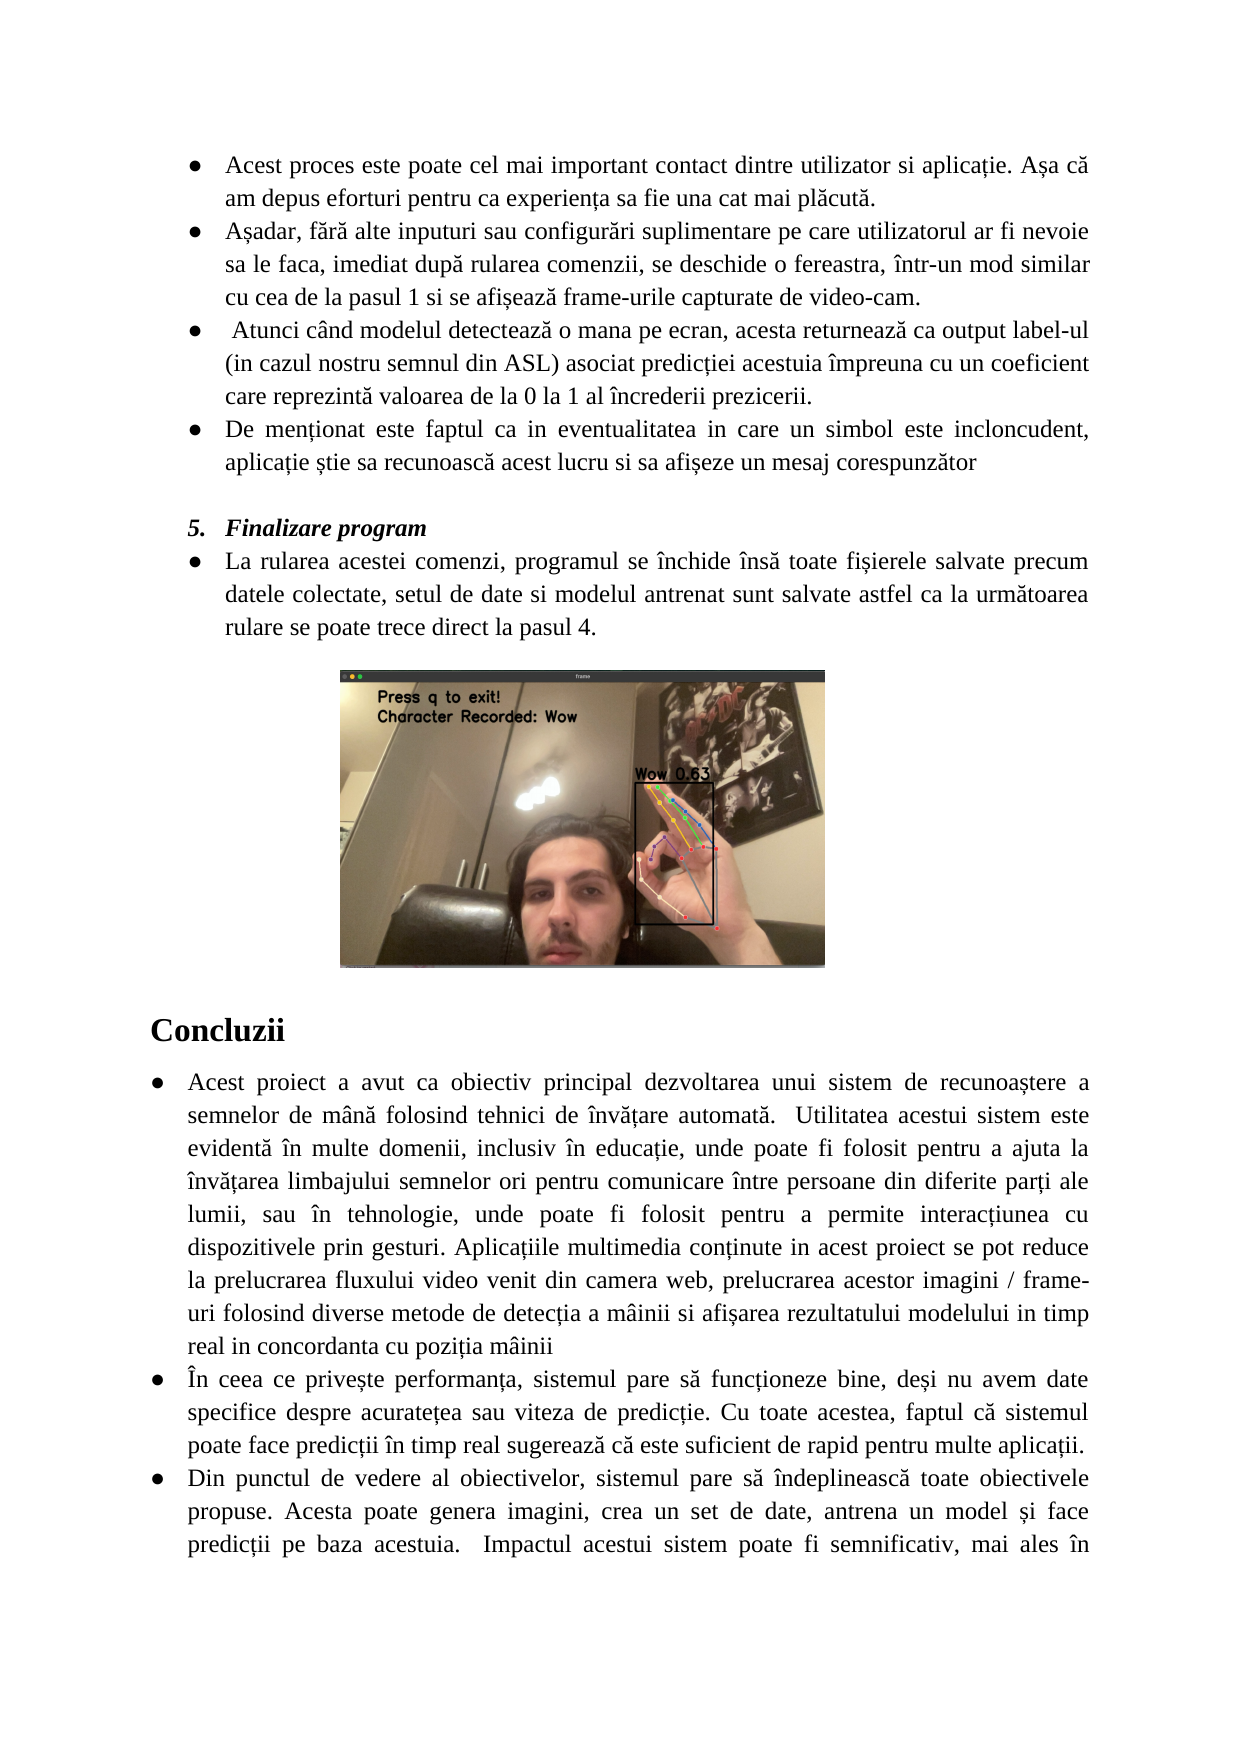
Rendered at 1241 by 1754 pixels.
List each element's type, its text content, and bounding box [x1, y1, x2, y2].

list La rularea acestei comenzi, programul se închide însă toate fișierele salvate precum datele colectate, setul de date si modelul antrenat sunt salvate astfel ca la următoarea rulare se poate trece direct la pasul 4. [187, 546, 1090, 641]
list De menționat este faptul ca in eventualitatea in care un simbol este incloncudent, aplicație știe sa recunoască acest lucru si sa afișeze un mesaj corespunzător [187, 414, 1090, 476]
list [150, 1463, 1090, 1558]
list Acest proces este poate cel mai important contact dintre utilizator si aplicație. Așa că am depus eforturi pentru ca experiența sa fie una cat mai plăcută. [187, 150, 1090, 212]
picture [340, 670, 825, 968]
list Acest proiect a avut ca obiectiv principal dezvoltarea unui sistem de recunoaștere a semnelor de mână folosind tehnici de învățare automată. Utilitatea acestui sistem este evidentă în multe domenii, inclusiv în educație, unde poate fi folosit pentru a ajuta la învățarea limbajului semnelor ori pentru comunicare între persoane din diferite parți ale lumii, sau în tehnologie, unde poate fi folosit pentru a permite interacțiunea cu dispozitivele prin gesturi. Aplicațiile multimedia conținute in acest proiect se pot reduce la prelucrarea fluxului video venit din camera web, prelucrarea acestor imagini / frame-uri folosind diverse metode de detecția a mâinii si afișarea rezultatului modelului in timp real in concordanta cu poziția mâinii [150, 1067, 1090, 1360]
list Finalizare program [187, 513, 1090, 542]
list În ceea ce privește performanța, sistemul pare să funcționeze bine, deși nu avem date specifice despre acuratețea sau viteza de predicție. Cu toate acestea, faptul că sistemul poate face predicții în timp real sugerează că este suficient de rapid pentru multe aplicații. [150, 1364, 1090, 1459]
subtitle Concluzii [150, 1011, 1090, 1049]
list Atunci când modelul detectează o mana pe ecran, acesta returnează ca output label-ul (in cazul nostru semnul din ASL) asociat predicției acestuia împreuna cu un coeficient care reprezintă valoarea de la 0 la 1 al încrederii prezicerii. [187, 315, 1090, 410]
list Așadar, fără alte inputuri sau configurări suplimentare pe care utilizatorul ar fi nevoie sa le faca, imediat după rularea comenzii, se deschide o fereastra, într-un mod similar cu cea de la pasul 1 si se afișează frame-urile capturate de video-cam. [187, 216, 1090, 311]
